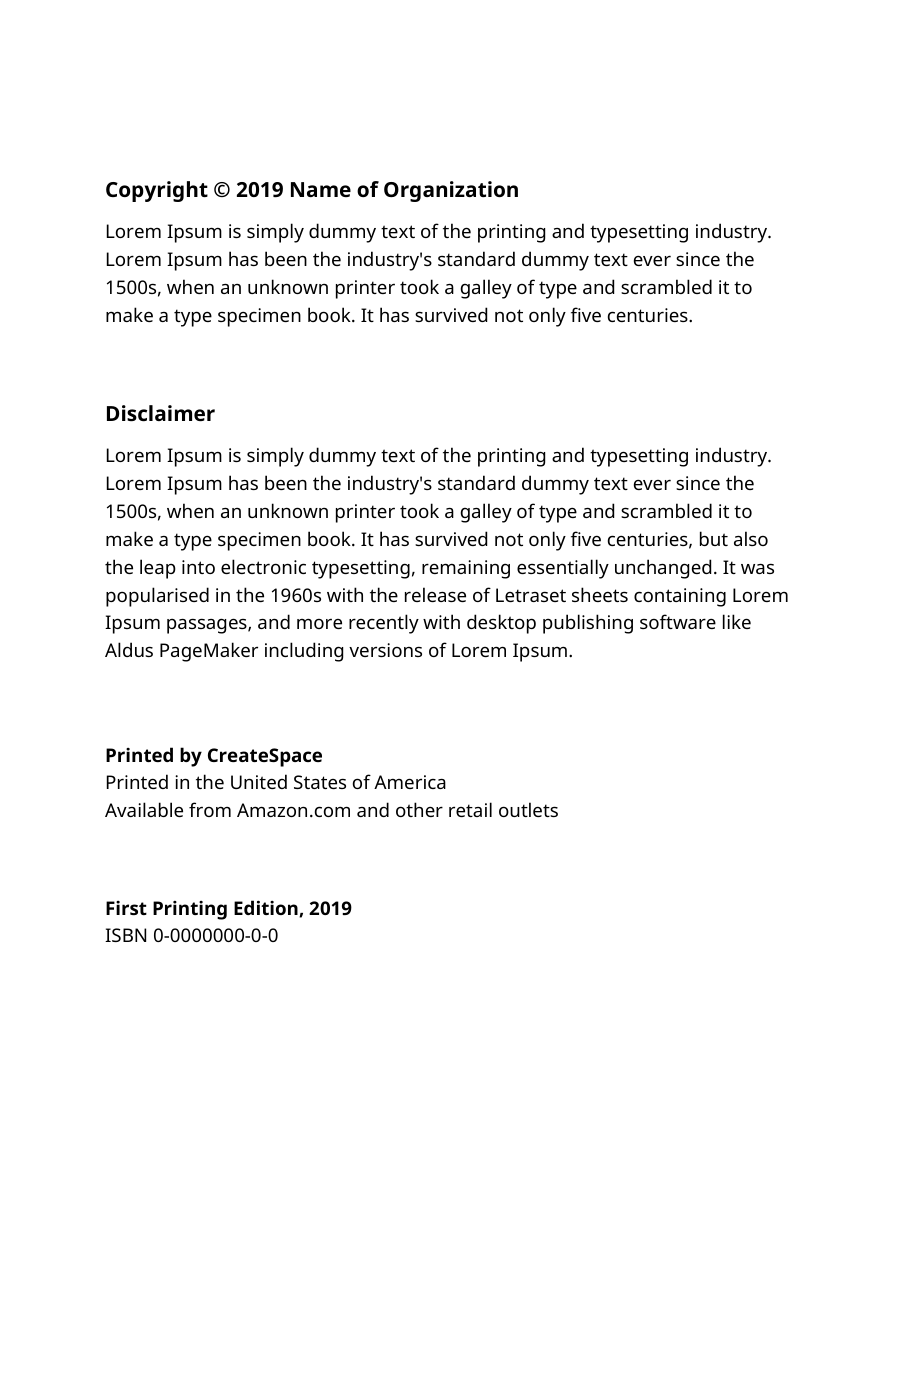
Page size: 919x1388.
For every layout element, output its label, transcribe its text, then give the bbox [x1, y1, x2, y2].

text Available from Amazon.com and other retail outlets [105, 798, 791, 823]
text First Printing Edition, 2019 [105, 895, 791, 920]
text Copyright © 2019 Name of Organization [105, 175, 791, 204]
text Printed by CreateSpace [105, 742, 791, 767]
text Lorem Ipsum is simply dummy text of the printing and typesetting industry. Lorem Ipsum has been the industry's standard dummy text ever since the 1500s, when an unknown printer took a galley of type and scrambled it to make a type specimen book. It has survived not only five centuries. [105, 219, 791, 328]
text Disclaimer [105, 399, 791, 428]
text ISBN 0-0000000-0-0 [105, 923, 791, 948]
text Printed in the United States of America [105, 770, 791, 795]
text Lorem Ipsum is simply dummy text of the printing and typesetting industry. Lorem Ipsum has been the industry's standard dummy text ever since the 1500s, when an unknown printer took a galley of type and scrambled it to make a type specimen book. It has survived not only five centuries, but also the leap into electronic typesetting, remaining essentially unchanged. It was popularised in the 1960s with the release of Letraset sheets containing Lorem Ipsum passages, and more recently with desktop publishing software like Aldus PageMaker including versions of Lorem Ipsum. [105, 443, 791, 663]
